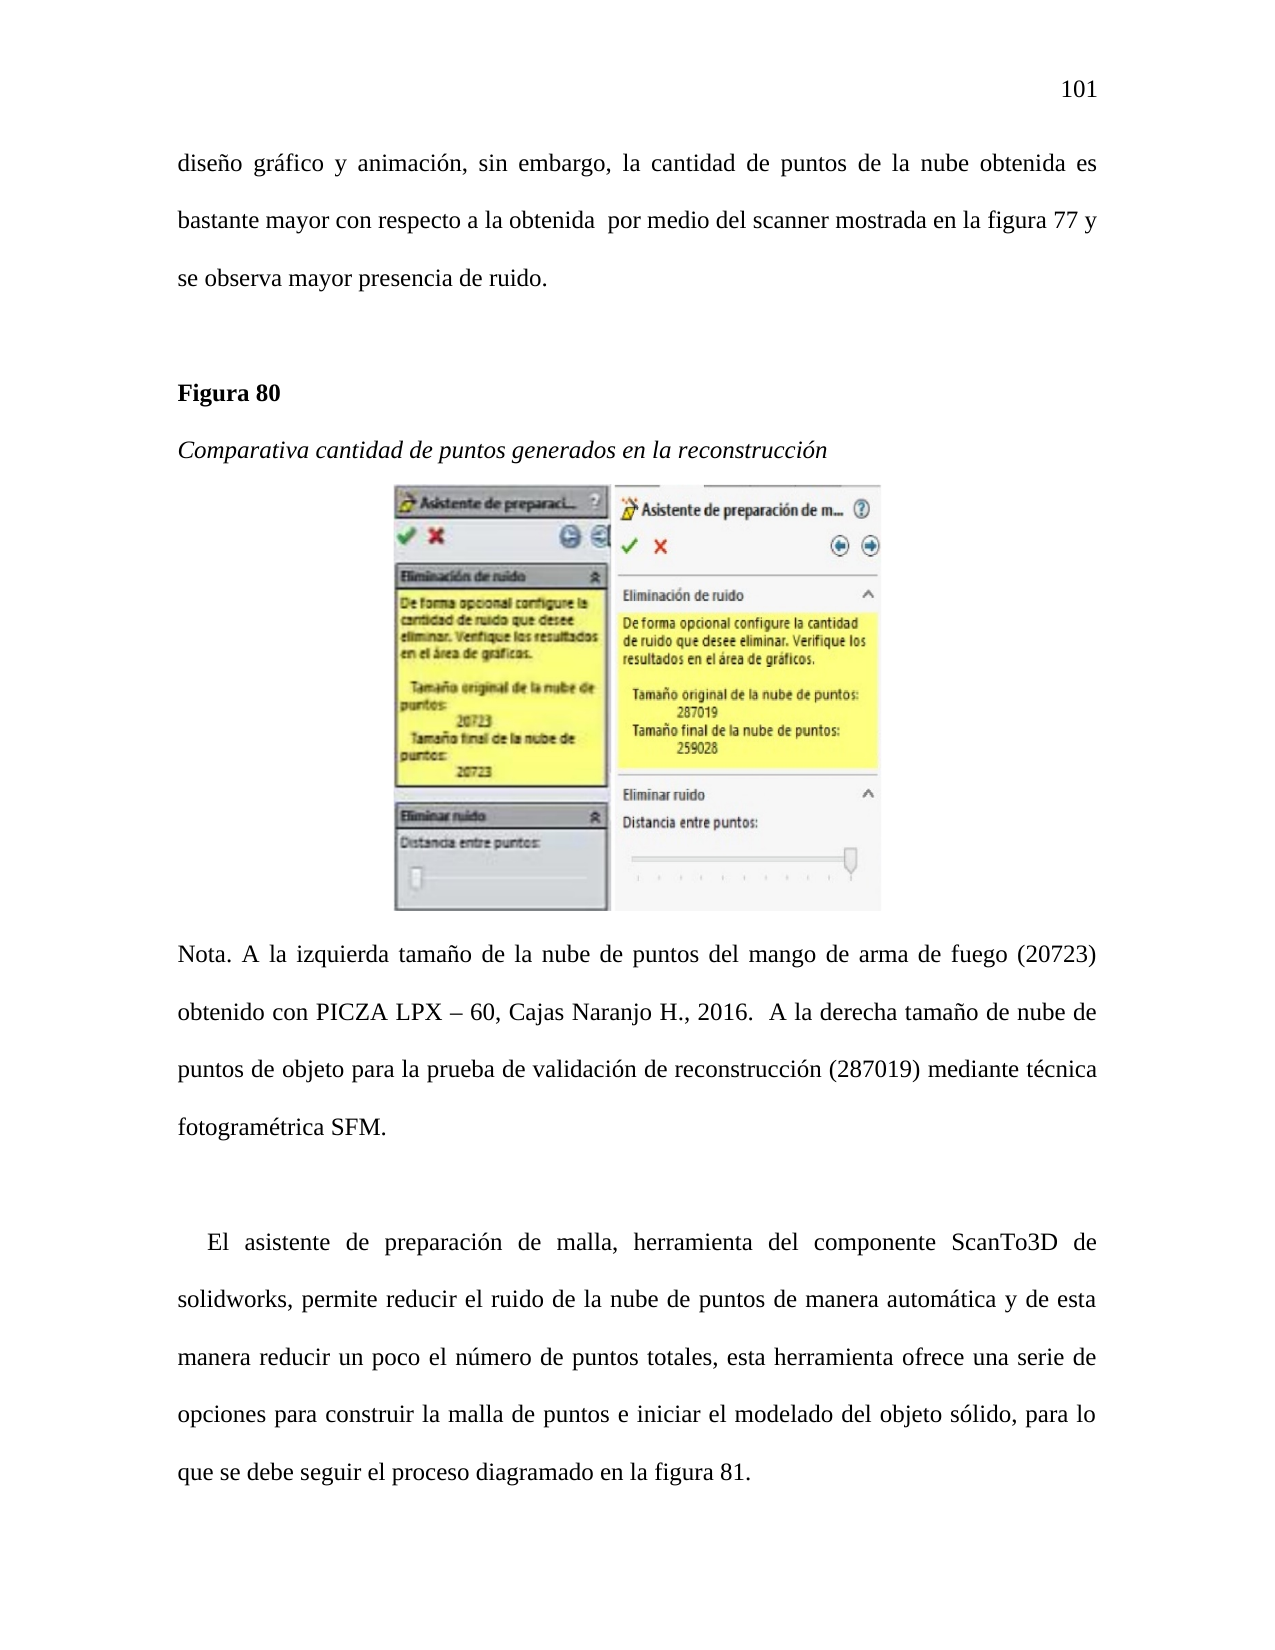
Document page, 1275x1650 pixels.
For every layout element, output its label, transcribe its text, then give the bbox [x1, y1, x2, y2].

text Nota. A la izquierda tamaño de la nube de puntos del mango de arma de fuego (20723) obtenido con PICZA LPX – 60, Cajas Naranjo H., 2016. A la derecha tamaño de nube de puntos de objeto para la prueba de validación de reconstrucción (287019) mediante técnica fotogramétrica SFM. [177, 939, 1098, 1140]
text Figura 80 Comparativa cantidad de puntos generados en la reconstrucción [177, 378, 1098, 464]
picture [393, 484, 882, 911]
text El asistente de preparación de malla, herramienta del componente ScanTo3D de solidworks, permite reducir el ruido de la nube de puntos de manera automática y de esta manera reducir un poco el número de puntos totales, esta herramienta ofrece una serie de opciones para construir la malla de puntos e iniciar el modelado del objeto sólido, para lo que se debe seguir el proceso diagramado en la figura 81. [177, 1227, 1098, 1485]
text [177, 148, 1098, 291]
